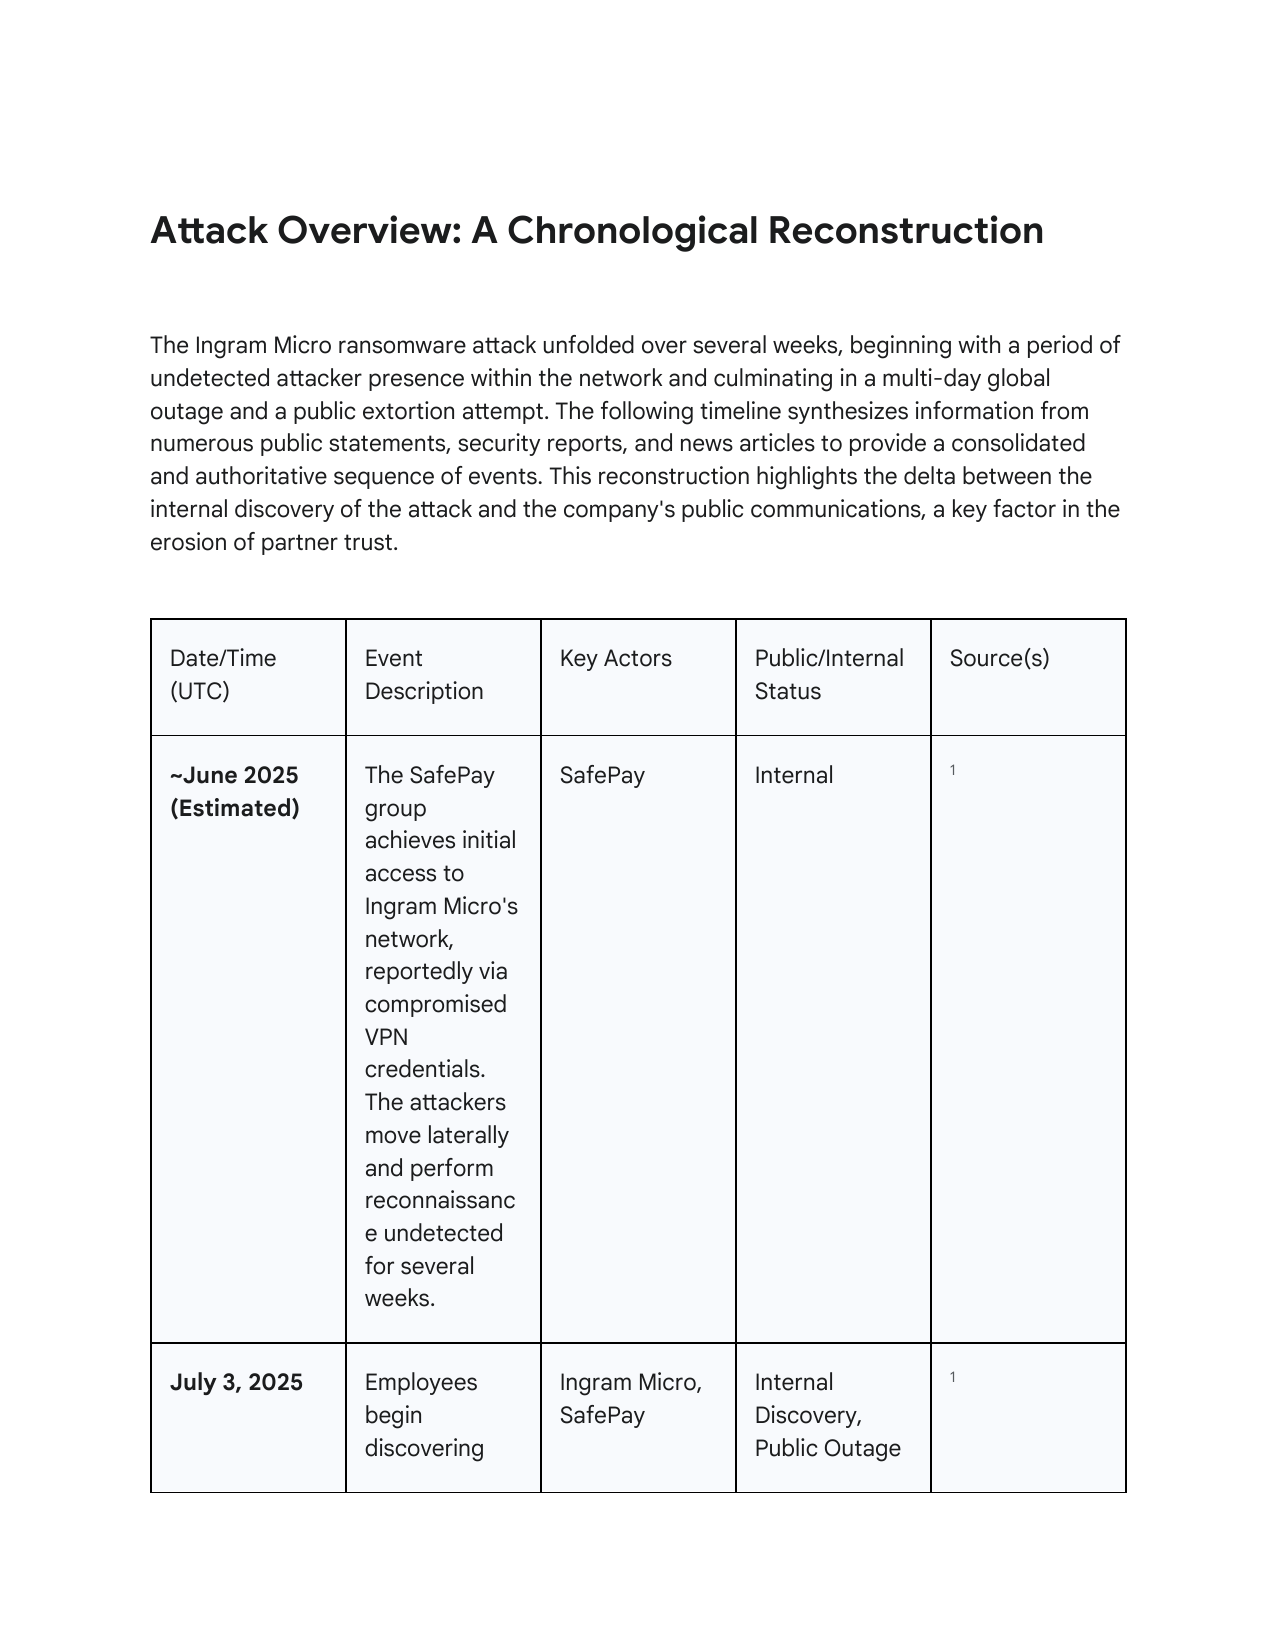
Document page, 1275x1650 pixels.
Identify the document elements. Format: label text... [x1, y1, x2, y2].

table_cell The SafePay group achieves initial access to Ingram Micro's network, reportedly via compromised VPN credentials. The attackers move laterally and perform reconnaissance undetected for several weeks. [347, 736, 540, 1342]
table_header Key Actors [542, 620, 735, 735]
table_cell Internal [737, 736, 930, 1342]
subtitle Attack Overview: A Chronological Reconstruction [150, 208, 1125, 255]
table_header Event Description [347, 620, 540, 735]
table_cell SafePay [542, 736, 735, 1342]
text The Ingram Micro ransomware attack unfolded over several weeks, beginning with a period of undetected attacker presence within the network and culminating in a multi-day global outage and a public extortion attempt. The following timeline synthesizes information from numerous public statements, security reports, and news articles to provide a consolidated and authoritative sequence of events. This reconstruction highlights the delta between the internal discovery of the attack and the company's public communications, a key factor in the erosion of partner trust. [150, 331, 1125, 556]
table_header Public/Internal Status [737, 620, 930, 735]
table_cell 1 [932, 1344, 1125, 1491]
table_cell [347, 1344, 540, 1491]
table_cell 1 [932, 736, 1125, 1342]
table_header Date/Time (UTC) [152, 620, 345, 735]
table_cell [542, 1344, 735, 1491]
table_header Source(s) [932, 620, 1125, 735]
table_cell July 3, 2025 [152, 1344, 345, 1491]
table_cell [737, 1344, 930, 1491]
table_cell ~June 2025 (Estimated) [152, 736, 345, 1342]
